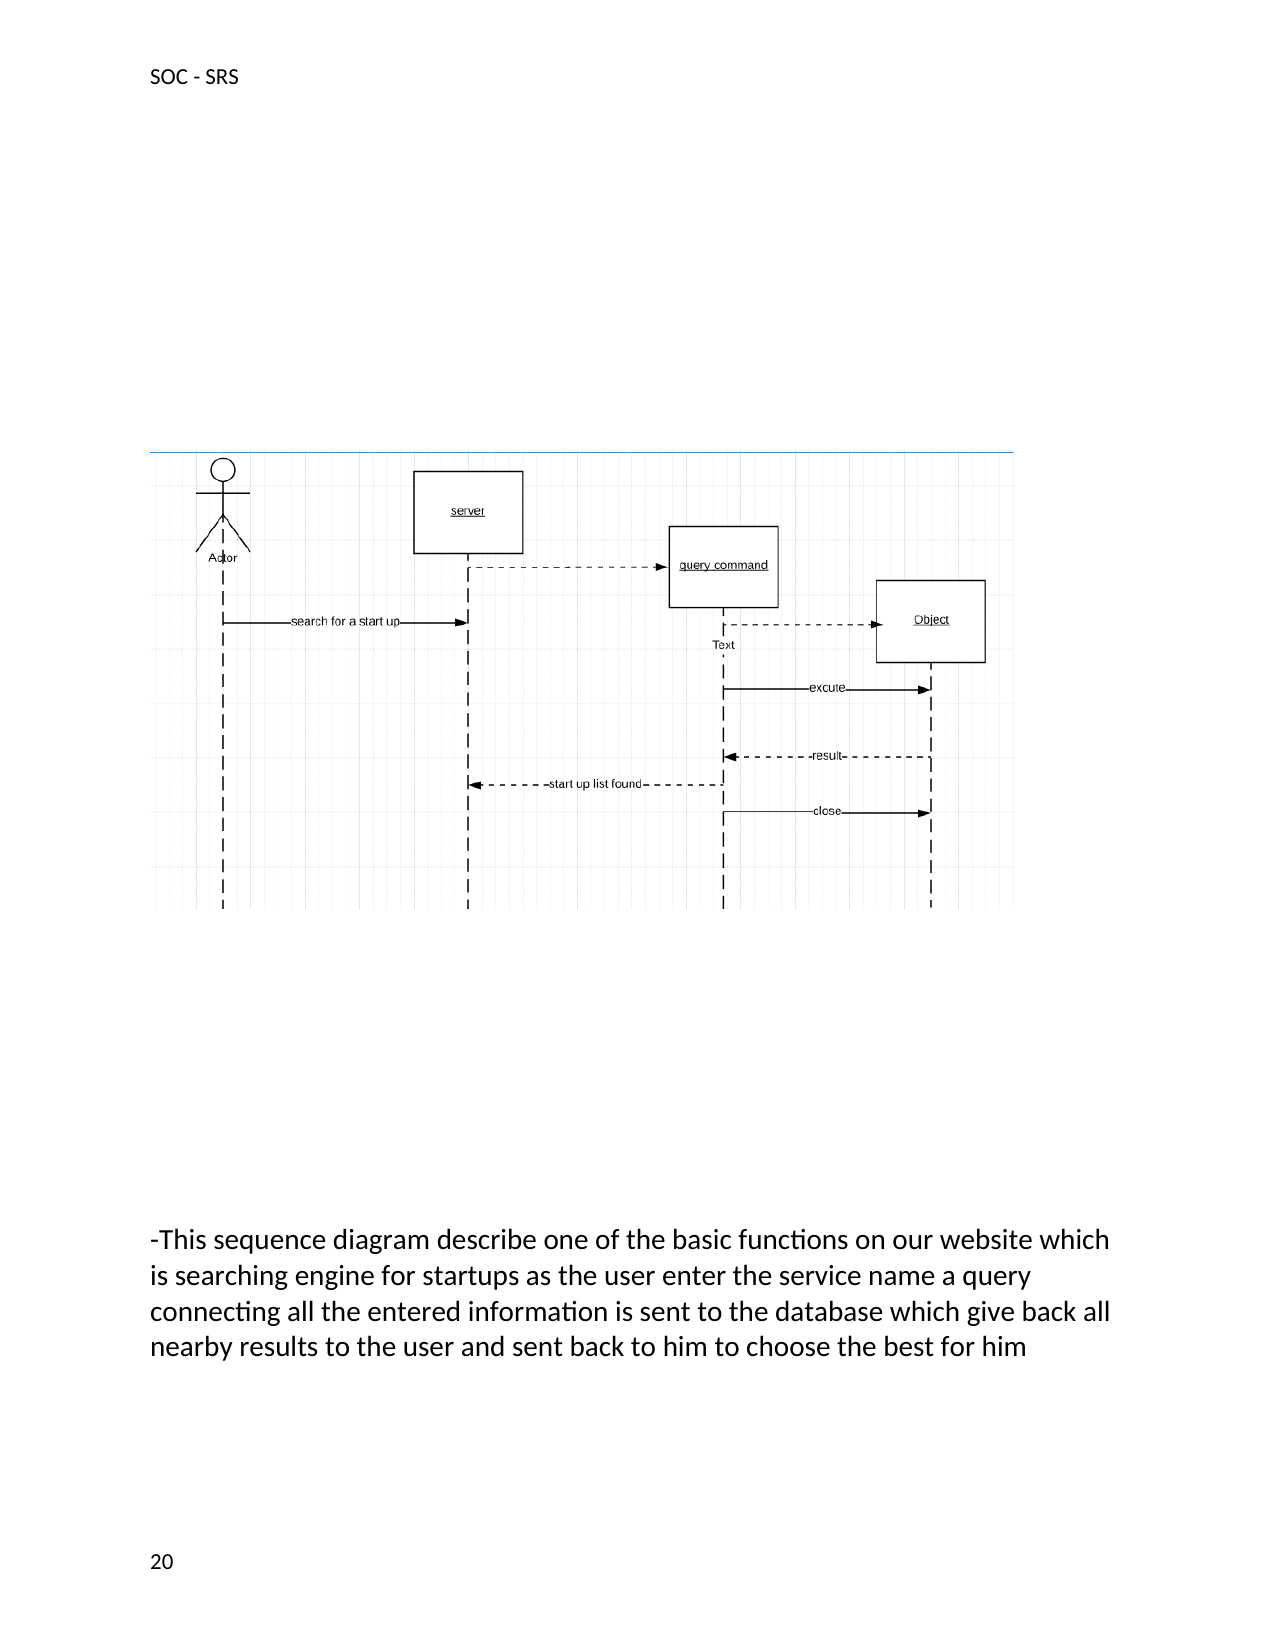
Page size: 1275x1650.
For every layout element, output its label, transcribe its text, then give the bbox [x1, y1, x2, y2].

picture [150, 450, 1014, 909]
text -This sequence diagram describe one of the basic functions on our website which is searching engine for startups as the user enter the service name a query connecting all the entered information is sent to the database which give back all nearby results to the user and sent back to him to choose the best for him [150, 1221, 1113, 1364]
